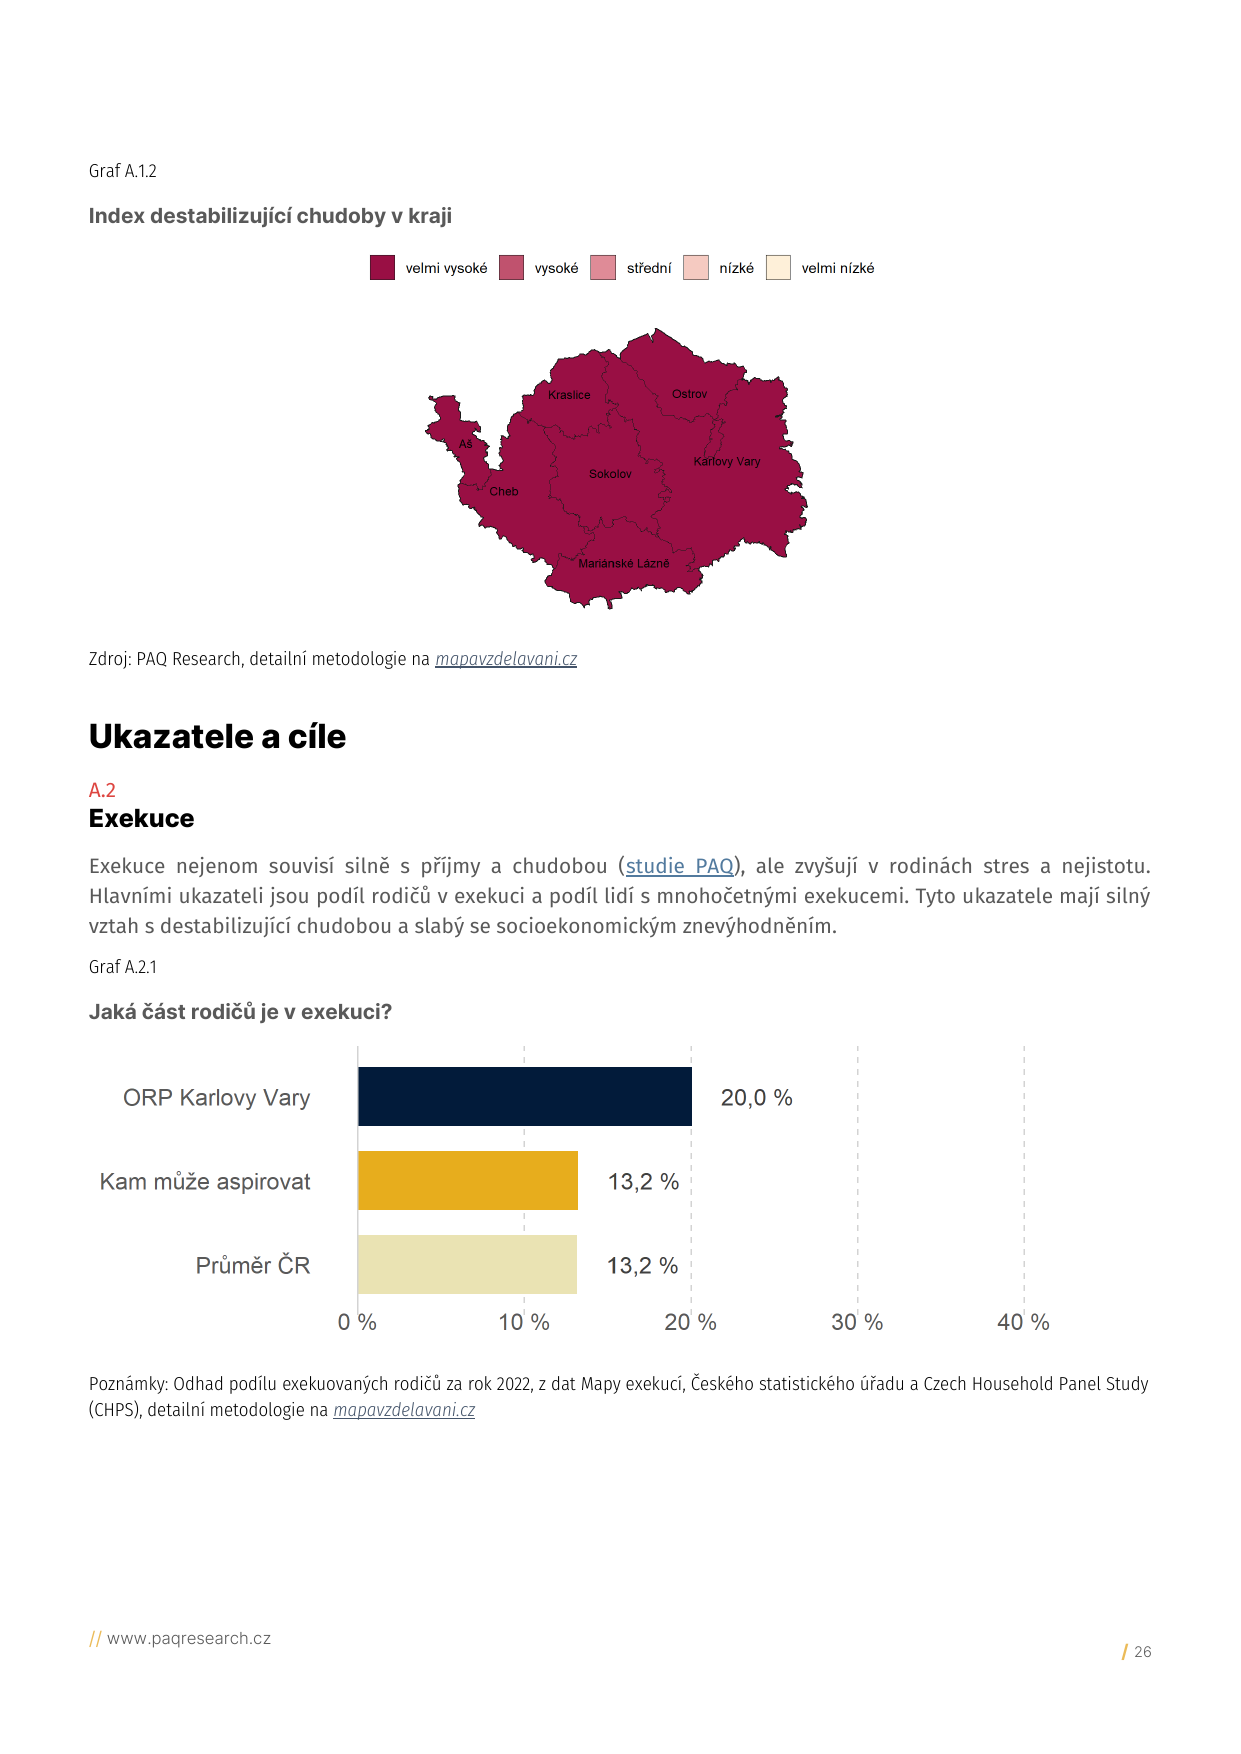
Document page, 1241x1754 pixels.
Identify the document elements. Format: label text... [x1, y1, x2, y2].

text Graf A.2.1 [89, 956, 1152, 978]
text Exekuce nejenom souvisí silně s příjmy a chudobou (studie PAQ), ale zvyšují v rodinách stres a nejistotu. Hlavními ukazateli jsou podíl rodičů v exekuci a podíl lidí s mnohočetnými exekucemi. Tyto ukazatele mají silný vztah s destabilizující chudobou a slabý se socioekonomickým znevýhodněním. [89, 849, 1152, 939]
text Graf A.1.2 [89, 160, 1152, 183]
text Poznámky: Odhad podílu exekuovaných rodičů za rok 2022, z dat Mapy exekucí, Českého statistického úřadu a Czech Household Panel Study (CHPS), detailní metodologie na mapavzdelavani.cz [89, 1373, 1152, 1421]
text Index destabilizující chudoby v kraji [89, 198, 1152, 229]
picture [88, 228, 1139, 631]
subtitle Exekuce [89, 803, 1152, 833]
picture [88, 1024, 1139, 1356]
subtitle Ukazatele a cíle [89, 716, 1152, 756]
text Zdroj: PAQ Research, detailní metodologie na mapavzdelavani.cz [89, 647, 1152, 670]
text Jaká část rodičů je v exekuci? [89, 994, 1152, 1024]
text A.2 [89, 773, 1152, 803]
